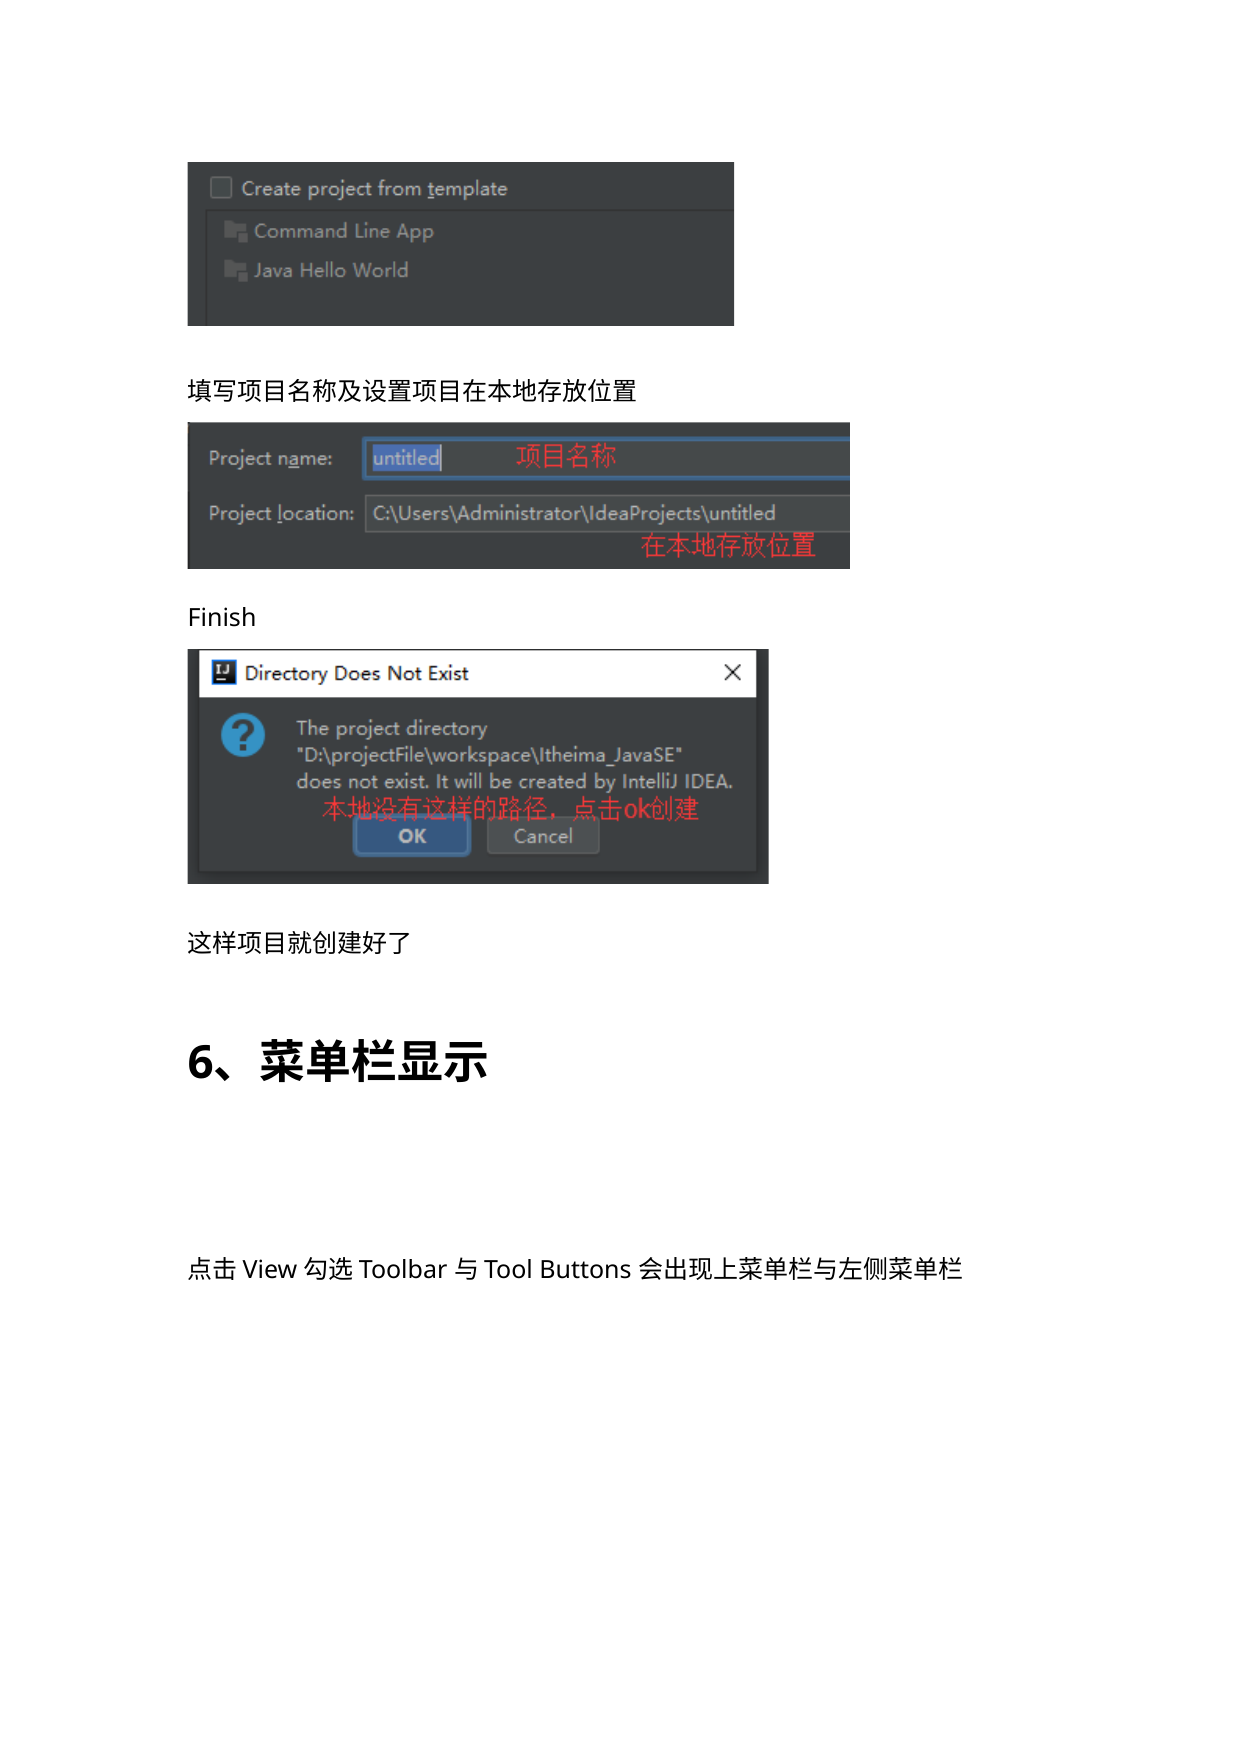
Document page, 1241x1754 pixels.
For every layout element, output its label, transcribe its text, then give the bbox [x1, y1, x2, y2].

subtitle 6、菜单栏显示 [187, 1010, 1053, 1107]
picture [187, 649, 769, 884]
text 这样项目就创建好了 [187, 909, 1053, 974]
text 填写项目名称及设置项目在本地存放位置 [187, 357, 1053, 422]
picture [187, 162, 735, 326]
text 点击View 勾选Toolbar 与Tool Buttons 会出现上菜单栏与左侧菜单栏 [187, 1236, 1053, 1301]
picture [187, 422, 850, 569]
text Finish [187, 584, 1053, 649]
